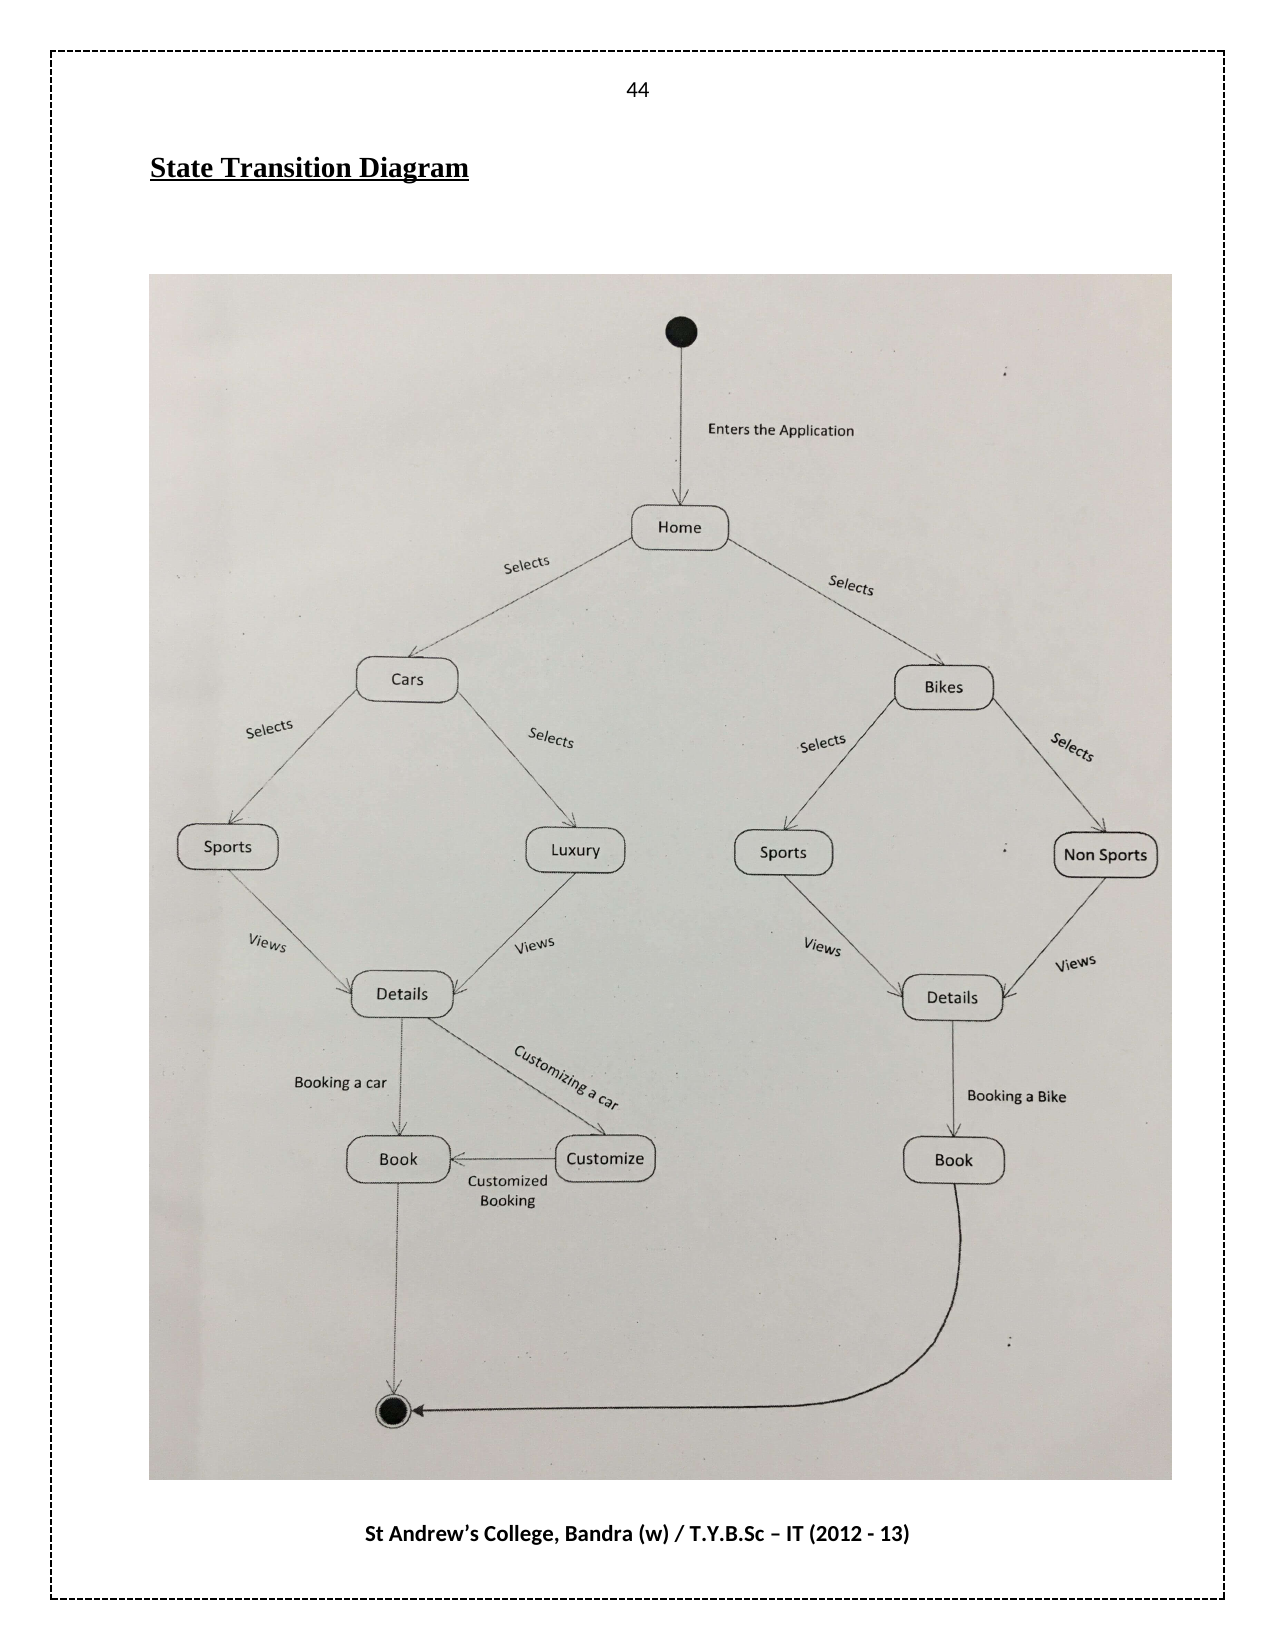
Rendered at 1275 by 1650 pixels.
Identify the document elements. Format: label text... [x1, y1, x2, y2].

text State Transition Diagram [150, 150, 1125, 183]
picture [149, 274, 1172, 1480]
